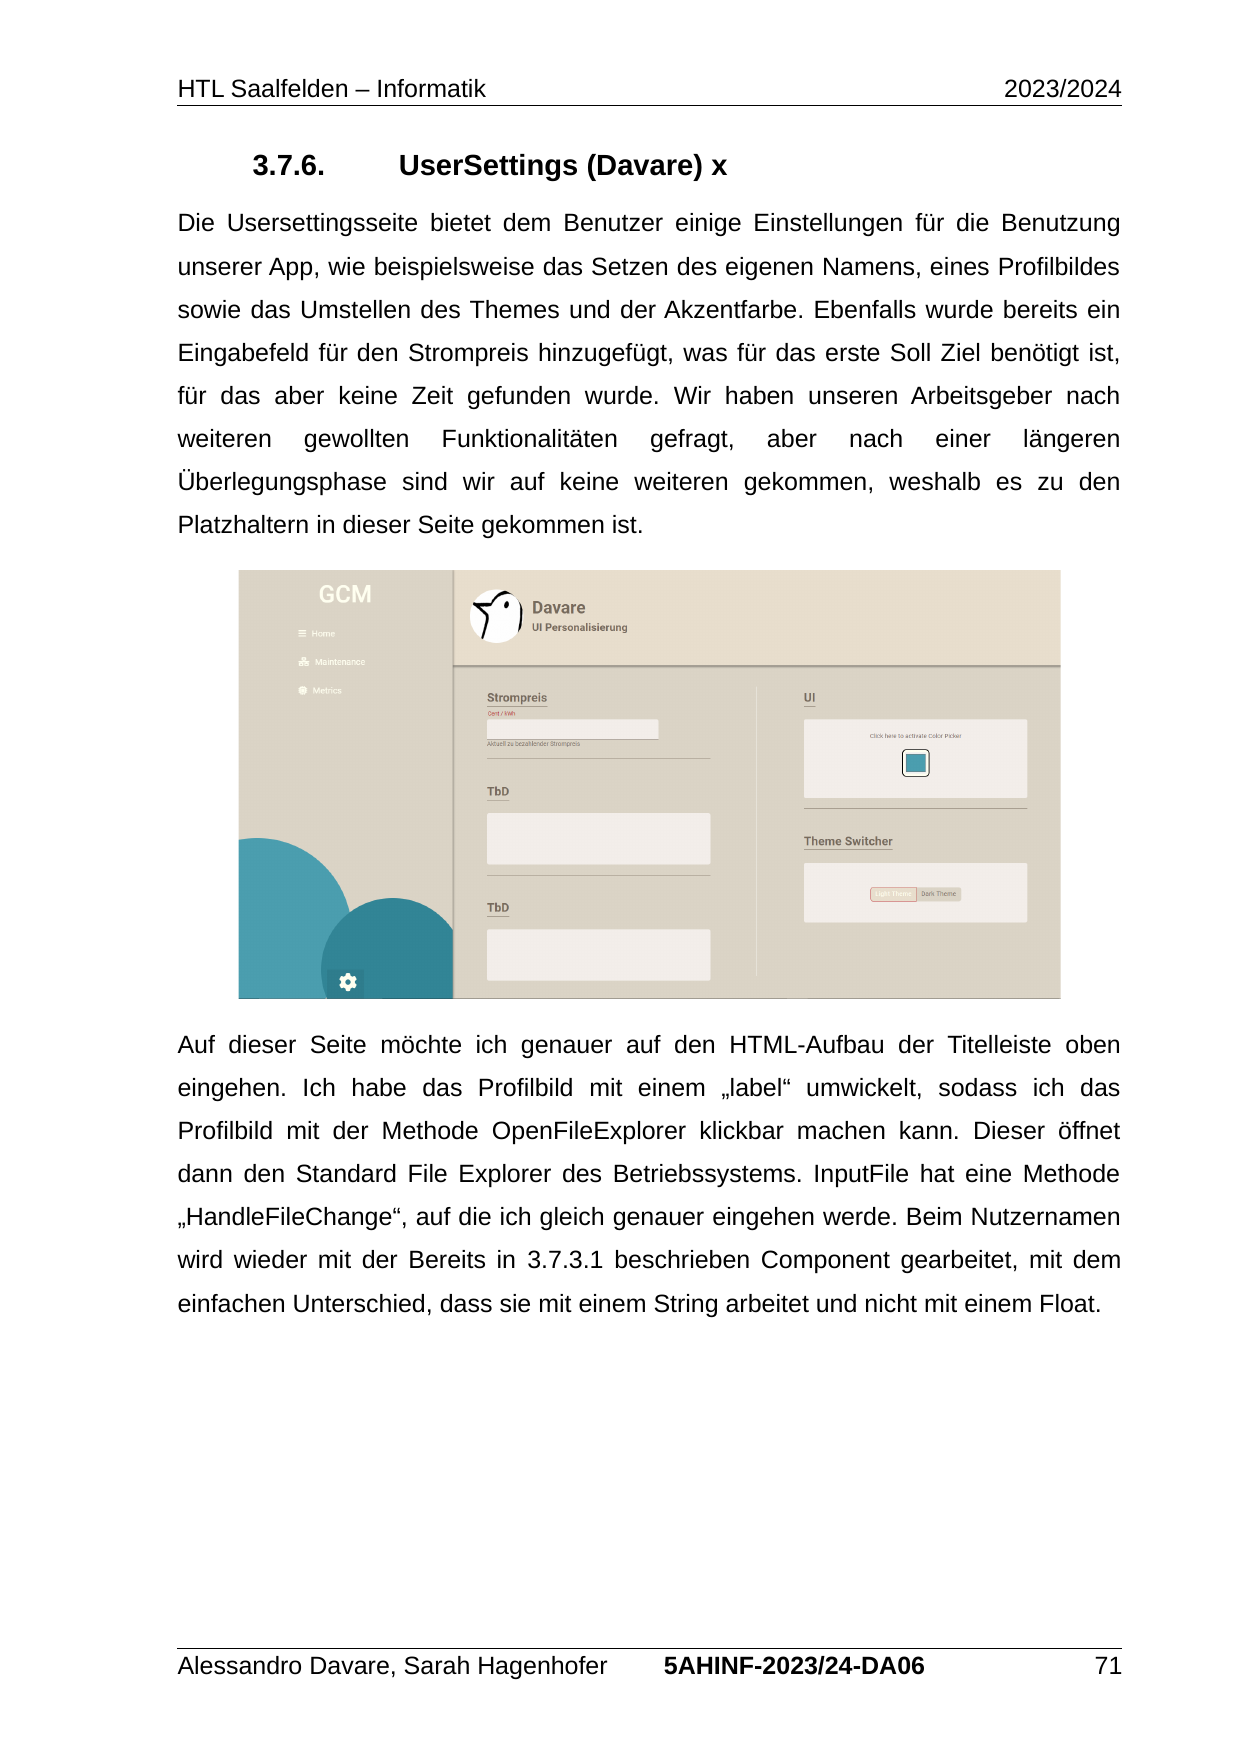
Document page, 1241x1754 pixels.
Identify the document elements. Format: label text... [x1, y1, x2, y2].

subtitle UserSettings (Davare) x [252, 148, 1122, 181]
text Auf dieser Seite möchte ich genauer auf den HTML-Aufbau der Titelleiste oben eingehen. Ich habe das Profilbild mit einem „label“ umwickelt, sodass ich das Profilbild mit der Methode OpenFileExplorer klickbar machen kann. Dieser öffnet dann den Standard File Explorer des Betriebssystems. InputFile hat eine Methode „HandleFileChange“, auf die ich gleich genauer eingehen werde. Beim Nutzernamen wird wieder mit der Bereits in 3.7.3.1 beschrieben Component gearbeitet, mit dem einfachen Unterschied, dass sie mit einem String arbeitet und nicht mit einem Float. [177, 1030, 1122, 1317]
picture [238, 570, 1061, 999]
text Die Usersettingsseite bietet dem Benutzer einige Einstellungen für die Benutzung unserer App, wie beispielsweise das Setzen des eigenen Namens, eines Profilbildes sowie das Umstellen des Themes und der Akzentfarbe. Ebenfalls wurde bereits ein Eingabefeld für den Strompreis hinzugefügt, was für das erste Soll Ziel benötigt ist, für das aber keine Zeit gefunden wurde. Wir haben unseren Arbeitsgeber nach weiteren gewollten Funktionalitäten gefragt, aber nach einer längeren Überlegungsphase sind wir auf keine weiteren gekommen, weshalb es zu den Platzhaltern in dieser Seite gekommen ist. [177, 208, 1122, 539]
